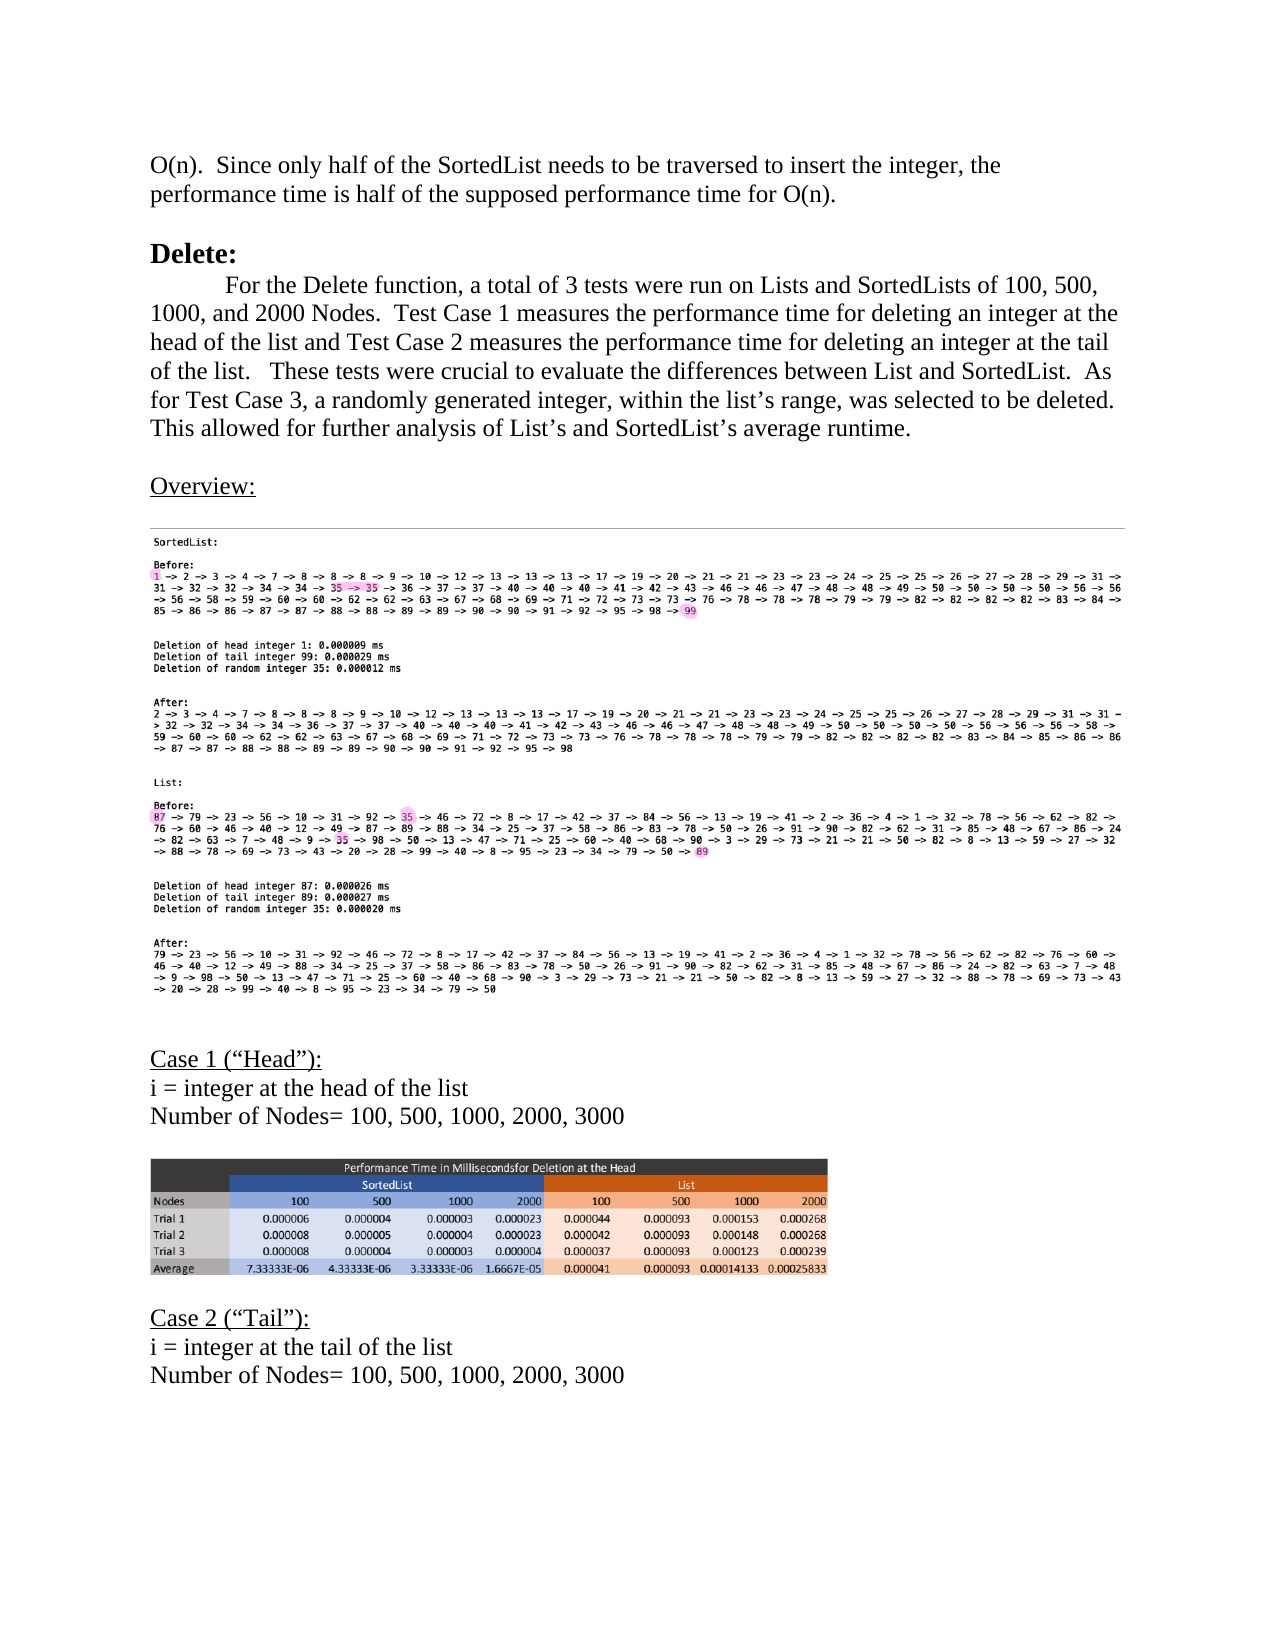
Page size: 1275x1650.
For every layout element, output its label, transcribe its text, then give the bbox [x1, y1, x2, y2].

text Case 2 (“Tail”): [150, 1303, 1125, 1332]
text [150, 1361, 1125, 1389]
text Number of Nodes= 100, 500, 1000, 2000, 3000 [150, 1101, 1125, 1130]
picture [150, 528, 1125, 1016]
text For the Delete function, a total of 3 tests were run on Lists and SortedLists of 100, 500, 1000, and 2000 Nodes. Test Case 1 measures the performance time for deleting an integer at the head of the list and Test Case 2 measures the performance time for deleting an integer at the tail of the list. These tests were crucial to evaluate the differences between List and SortedList. As for Test Case 3, a randomly generated integer, within the list’s range, was selected to be deleted. This allowed for further analysis of List’s and SortedList’s average runtime. [150, 270, 1125, 442]
text i = integer at the head of the list [150, 1073, 1125, 1101]
text i = integer at the tail of the list [150, 1332, 1125, 1361]
text Delete: [150, 236, 1125, 270]
text Case 1 (“Head”): [150, 1044, 1125, 1073]
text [150, 150, 1125, 207]
text Overview: [150, 471, 1125, 500]
